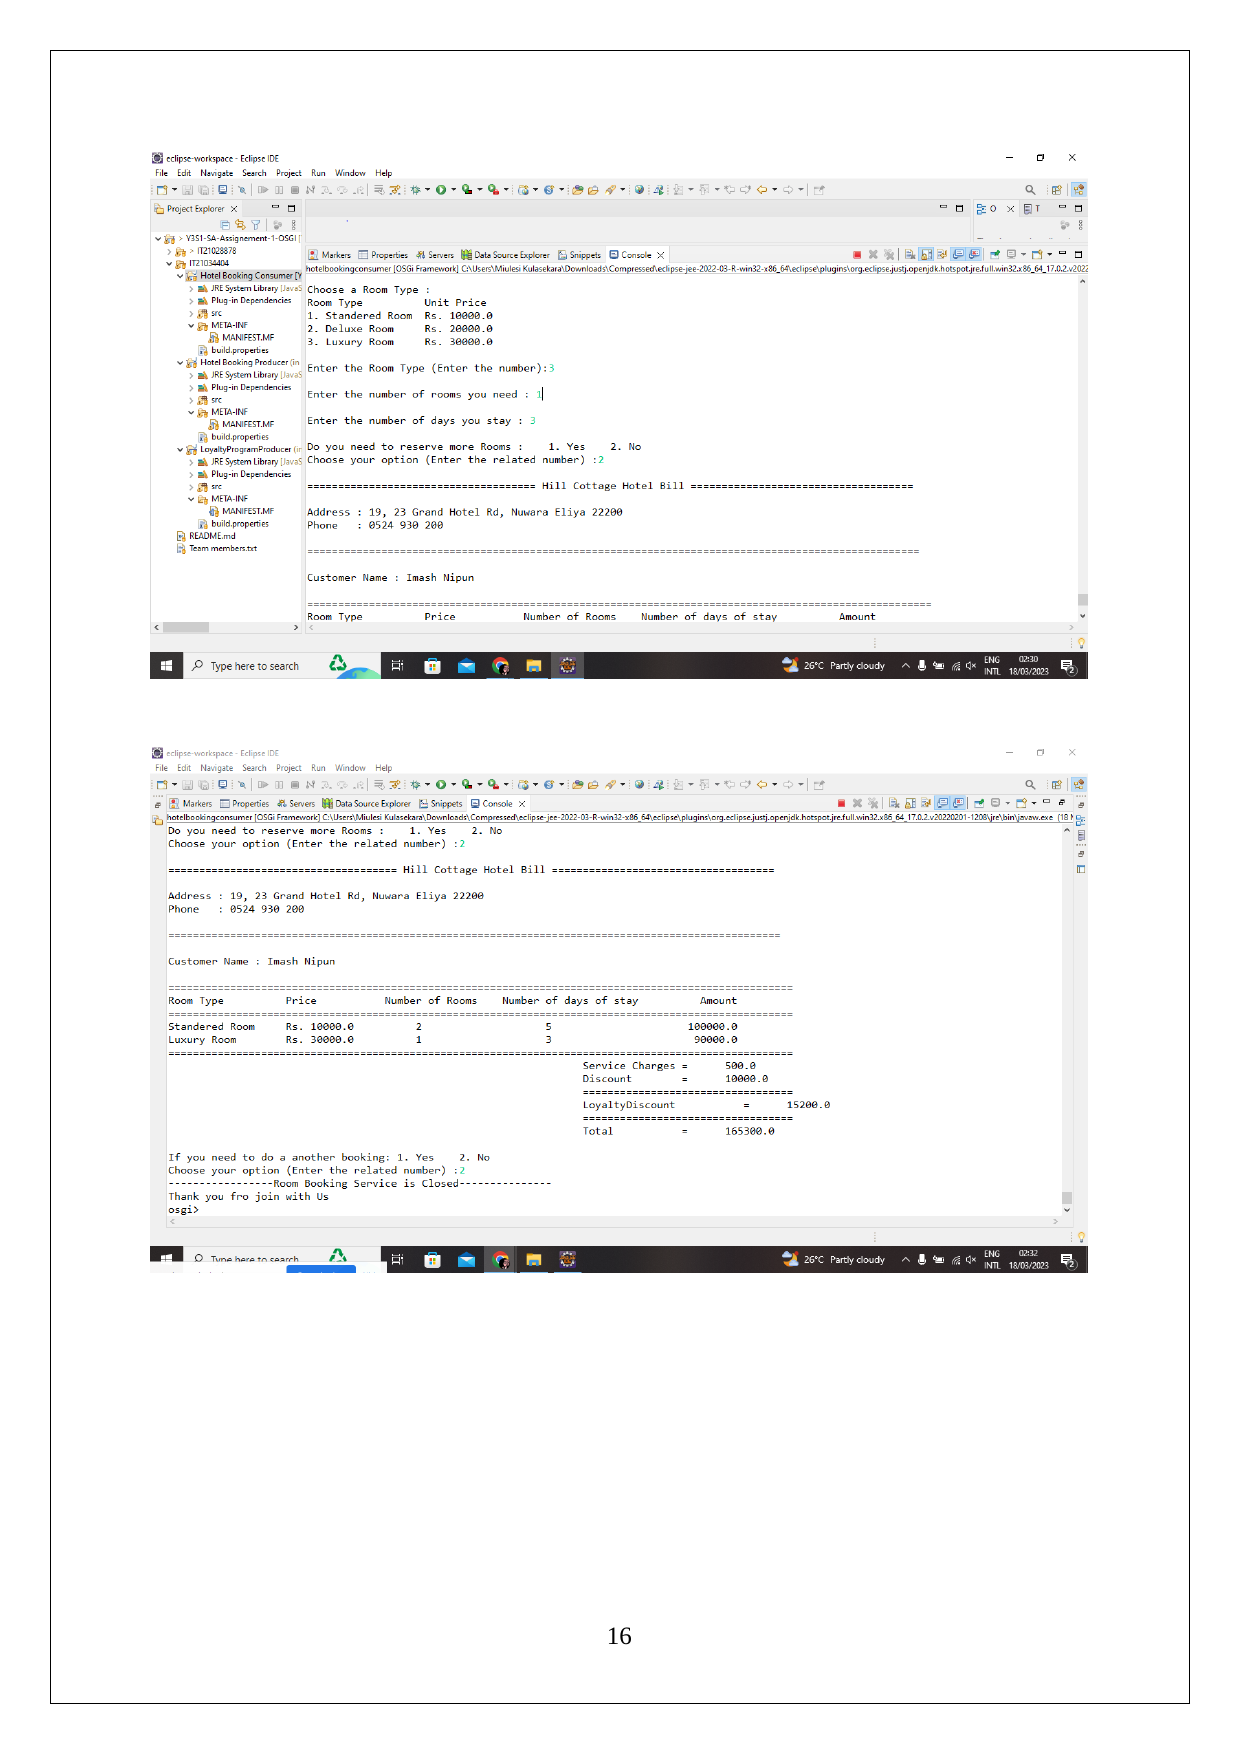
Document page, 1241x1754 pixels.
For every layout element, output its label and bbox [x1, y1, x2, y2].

picture [150, 745, 1088, 1273]
picture [150, 151, 1088, 679]
